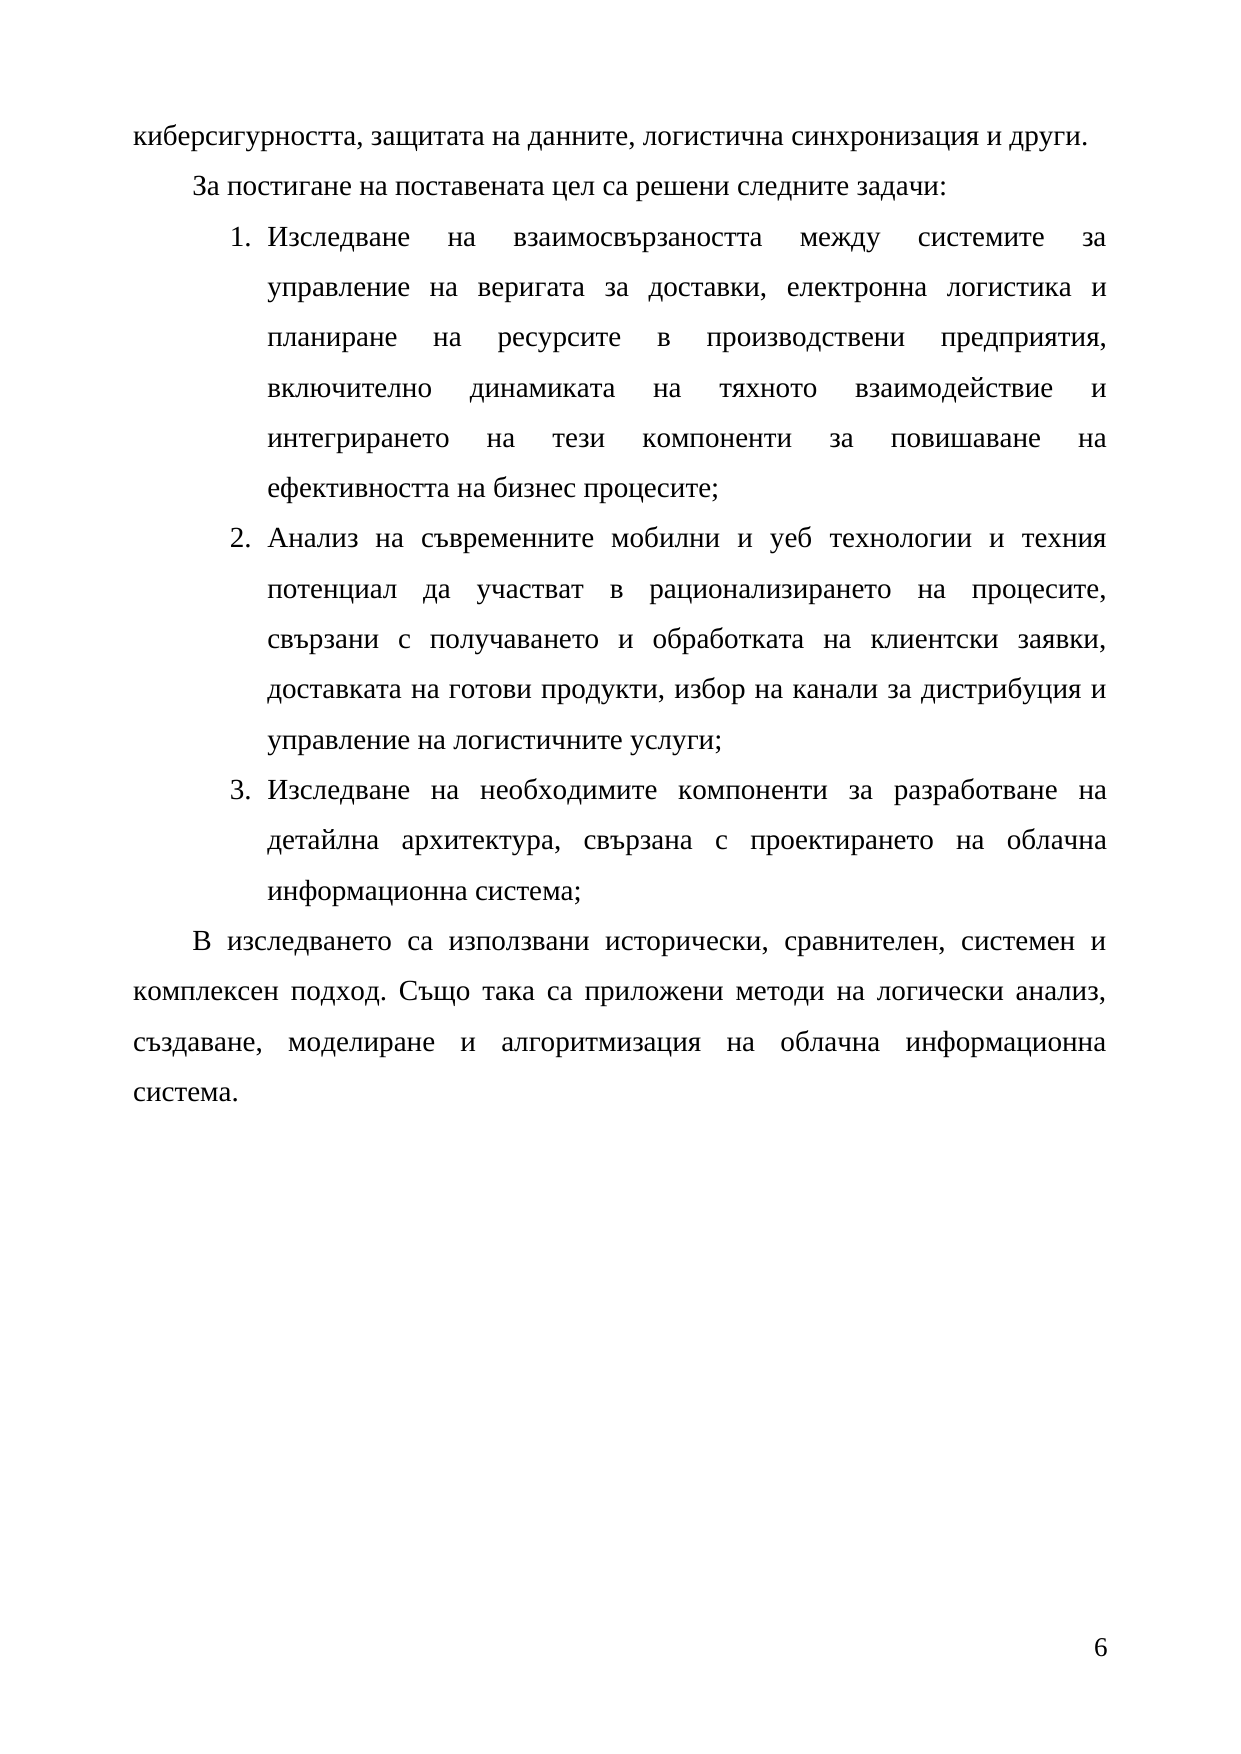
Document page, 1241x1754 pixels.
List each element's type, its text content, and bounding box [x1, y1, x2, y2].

list Изследване на взаимосвързаността между системите за управление на веригата за доставки, електронна логистика и планиране на ресурсите в производствени предприятия, включително динамиката на тяхното взаимодействие и интегрирането на тези компоненти за повишаване на ефективността на бизнес процесите; [229, 219, 1107, 504]
text В изследването са използвани исторически, сравнителен, системен и комплексен подход. Също така са приложени методи на логически анализ, създаване, моделиране и алгоритмизация на облачна информационна система. [133, 923, 1107, 1108]
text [133, 118, 1107, 152]
list Анализ на съвременните мобилни и уеб технологии и техния потенциал да участват в рационализирането на процесите, свързани с получаването и обработката на клиентски заявки, доставката на готови продукти, избор на канали за дистрибуция и управление на логистичните услуги; [229, 521, 1107, 755]
list Изследване на необходимите компоненти за разработване на детайлна архитектура, свързана с проектирането на облачна информационна система; [229, 772, 1107, 906]
text За постигане на поставената цел са решени следните задачи: [133, 168, 1107, 202]
